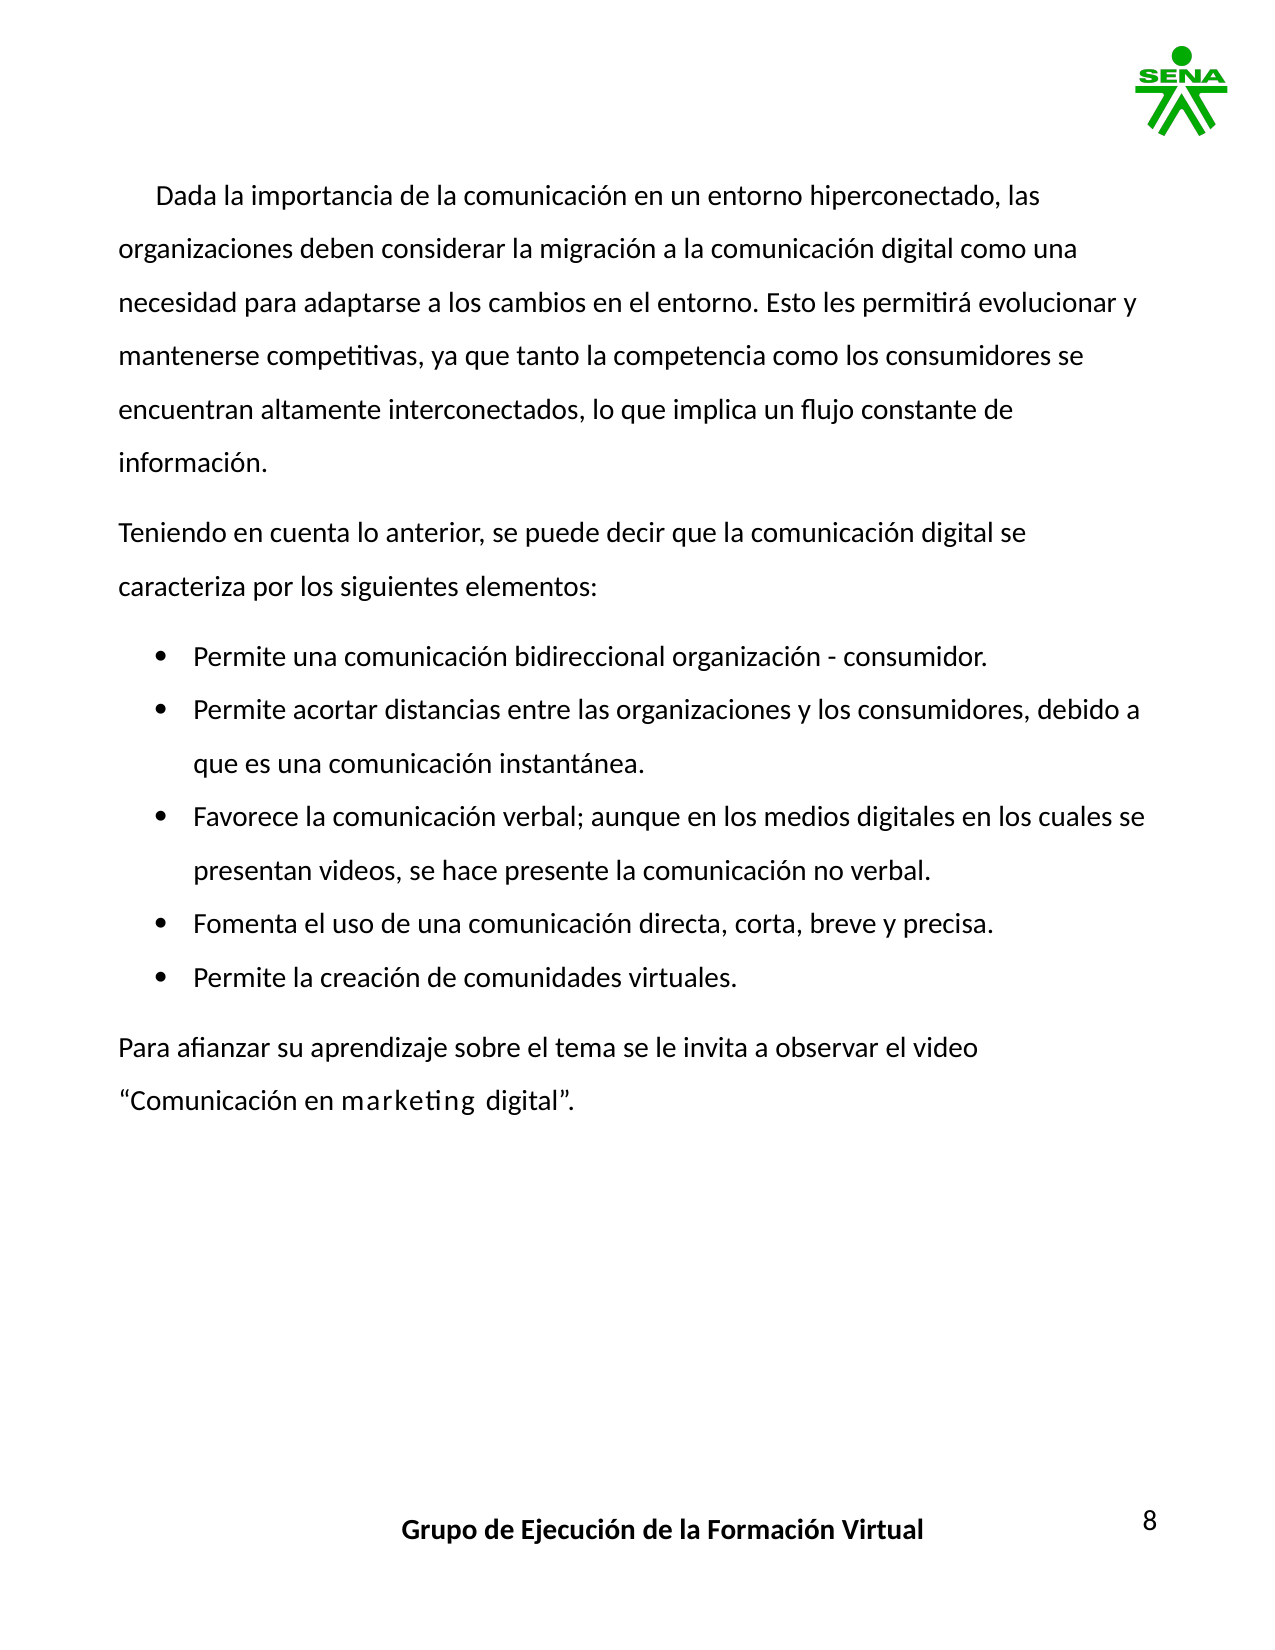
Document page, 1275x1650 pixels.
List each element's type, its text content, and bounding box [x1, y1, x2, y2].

list Fomenta el uso de una comunicación directa, corta, breve y precisa. [156, 905, 1157, 941]
list Permite acortar distancias entre las organizaciones y los consumidores, debido a que es una comunicación instantánea. [156, 691, 1157, 781]
list Permite una comunicación bidireccional organización - consumidor. [156, 638, 1157, 674]
picture [1135, 46, 1228, 136]
list Favorece la comunicación verbal; aunque en los medios digitales en los cuales se presentan videos, se hace presente la comunicación no verbal. [156, 798, 1157, 887]
text Teniendo en cuenta lo anterior, se puede decir que la comunicación digital se caracteriza por los siguientes elementos: [118, 514, 1157, 603]
text Dada la importancia de la comunicación en un entorno hiperconectado, las organizaciones deben considerar la migración a la comunicación digital como una necesidad para adaptarse a los cambios en el entorno. Esto les permitirá evolucionar y mantenerse competitivas, ya que tanto la competencia como los consumidores se encuentran altamente interconectados, lo que implica un flujo constante de información. [118, 177, 1157, 480]
text Para afianzar su aprendizaje sobre el tema se le invita a observar el video “Comunicación en marketing digital”. [118, 1029, 1157, 1118]
list Permite la creación de comunidades virtuales. [156, 959, 1157, 994]
